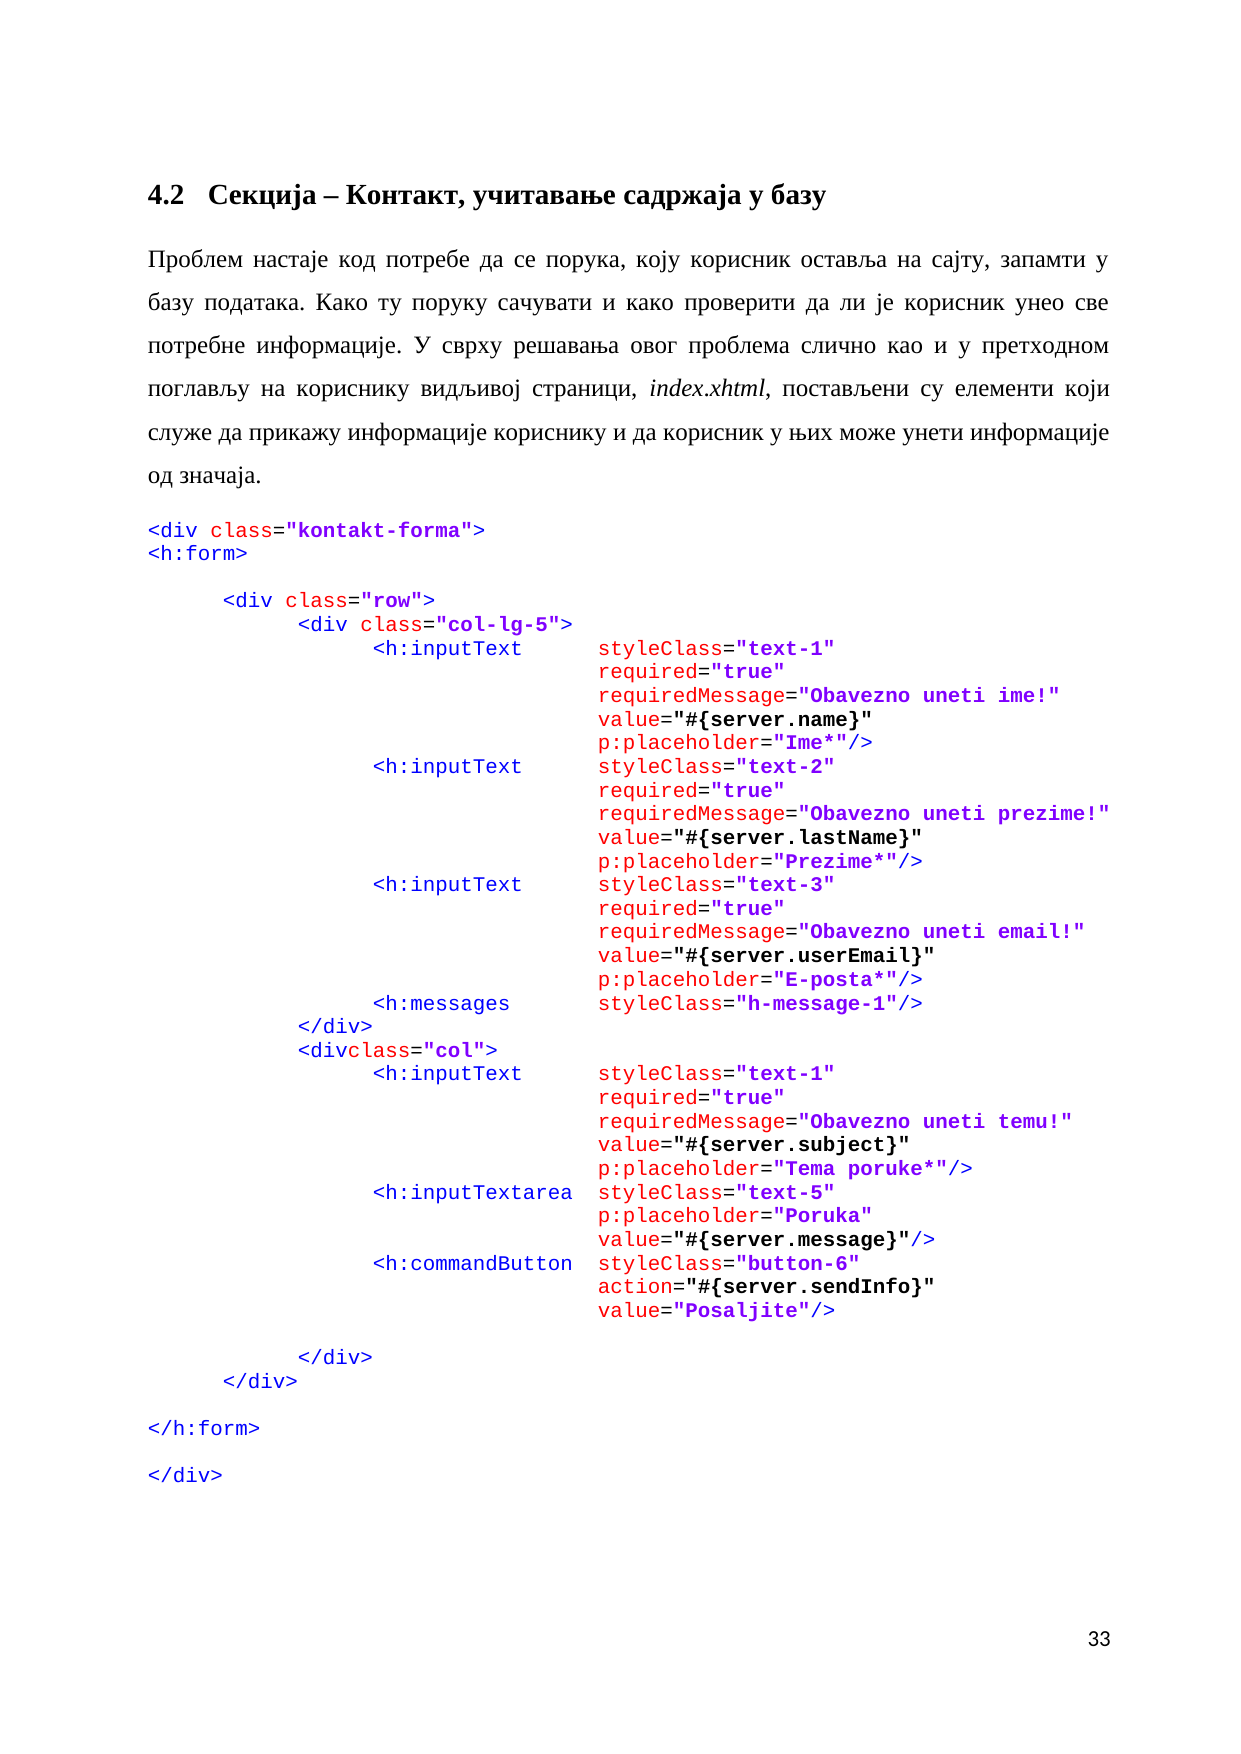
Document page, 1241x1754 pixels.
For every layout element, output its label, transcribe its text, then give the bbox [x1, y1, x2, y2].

text value="#{server.userEmail}" [523, 945, 1110, 969]
subtitle Секција – Контакт, учитавање садржаја у базу [148, 177, 1110, 211]
text requiredMessage="Obavezno uneti ime!" value="#{server.name}" [598, 685, 1110, 732]
text requiredMessage="Obavezno uneti prezime!" value="#{server.lastName}" [598, 803, 1110, 851]
text <h:messages styleClass="h-message-1"/> [298, 992, 1110, 1016]
text <h:form> [148, 543, 1110, 567]
text required="true" [523, 898, 1110, 922]
text p:placeholder="E-posta*"/> [598, 969, 1110, 992]
text </div> [298, 1016, 1110, 1040]
text required="true" [523, 1087, 1110, 1111]
text required="true" [523, 780, 1110, 803]
text p:placeholder="Tema poruke*"/> [523, 1158, 1110, 1182]
text value="#{server.message}"/> [523, 1229, 1110, 1253]
text </div> [148, 1371, 1110, 1394]
text </div> [298, 1347, 1110, 1371]
text p:placeholder="Prezime*"/> [598, 851, 1110, 874]
text required="true" [523, 661, 1110, 685]
text <divclass="col"> [298, 1040, 1110, 1063]
text </h:form> [148, 1418, 1110, 1442]
text requiredMessage="Obavezno uneti email!" [523, 922, 1110, 945]
text p:placeholder="Poruka" [523, 1205, 1110, 1229]
text <h:inputText styleClass="text-3" [298, 874, 1110, 898]
text <div class="kontakt-forma"> [148, 519, 1110, 543]
text <div class="col-lg-5"> [298, 614, 1110, 638]
text </div> [148, 1465, 1110, 1489]
text <h:commandButton styleClass="button-6" [298, 1253, 1110, 1276]
text p:placeholder="Ime*"/> [523, 732, 1110, 756]
text <h:inputTextarea styleClass="text-5" [298, 1182, 1110, 1205]
text action="#{server.sendInfo}" [523, 1276, 1110, 1300]
text <h:inputText styleClass="text-1" [298, 638, 1110, 661]
text <h:inputText styleClass="text-2" [298, 756, 1110, 780]
text <div class="row"> [148, 591, 1110, 614]
text value="Posaljite"/> [523, 1300, 1110, 1323]
text requiredMessage="Obavezno uneti temu!" [523, 1111, 1110, 1134]
text value="#{server.subject}" [523, 1134, 1110, 1158]
text Проблем настаје код потребе да се порука, коју корисник оставља на сајту, запамти у базу података. Како ту поруку сачувати и како проверити да ли је корисник унео све потребне информације. У сврху решавања овог проблема слично као и у претходном поглављу на кориснику видљивој страници, index.xhtml, постављени су елементи који служе да прикажу информације кориснику и да корисник у њих може унети информације од значаја. [148, 244, 1110, 488]
text <h:inputText styleClass="text-1" [298, 1063, 1110, 1087]
